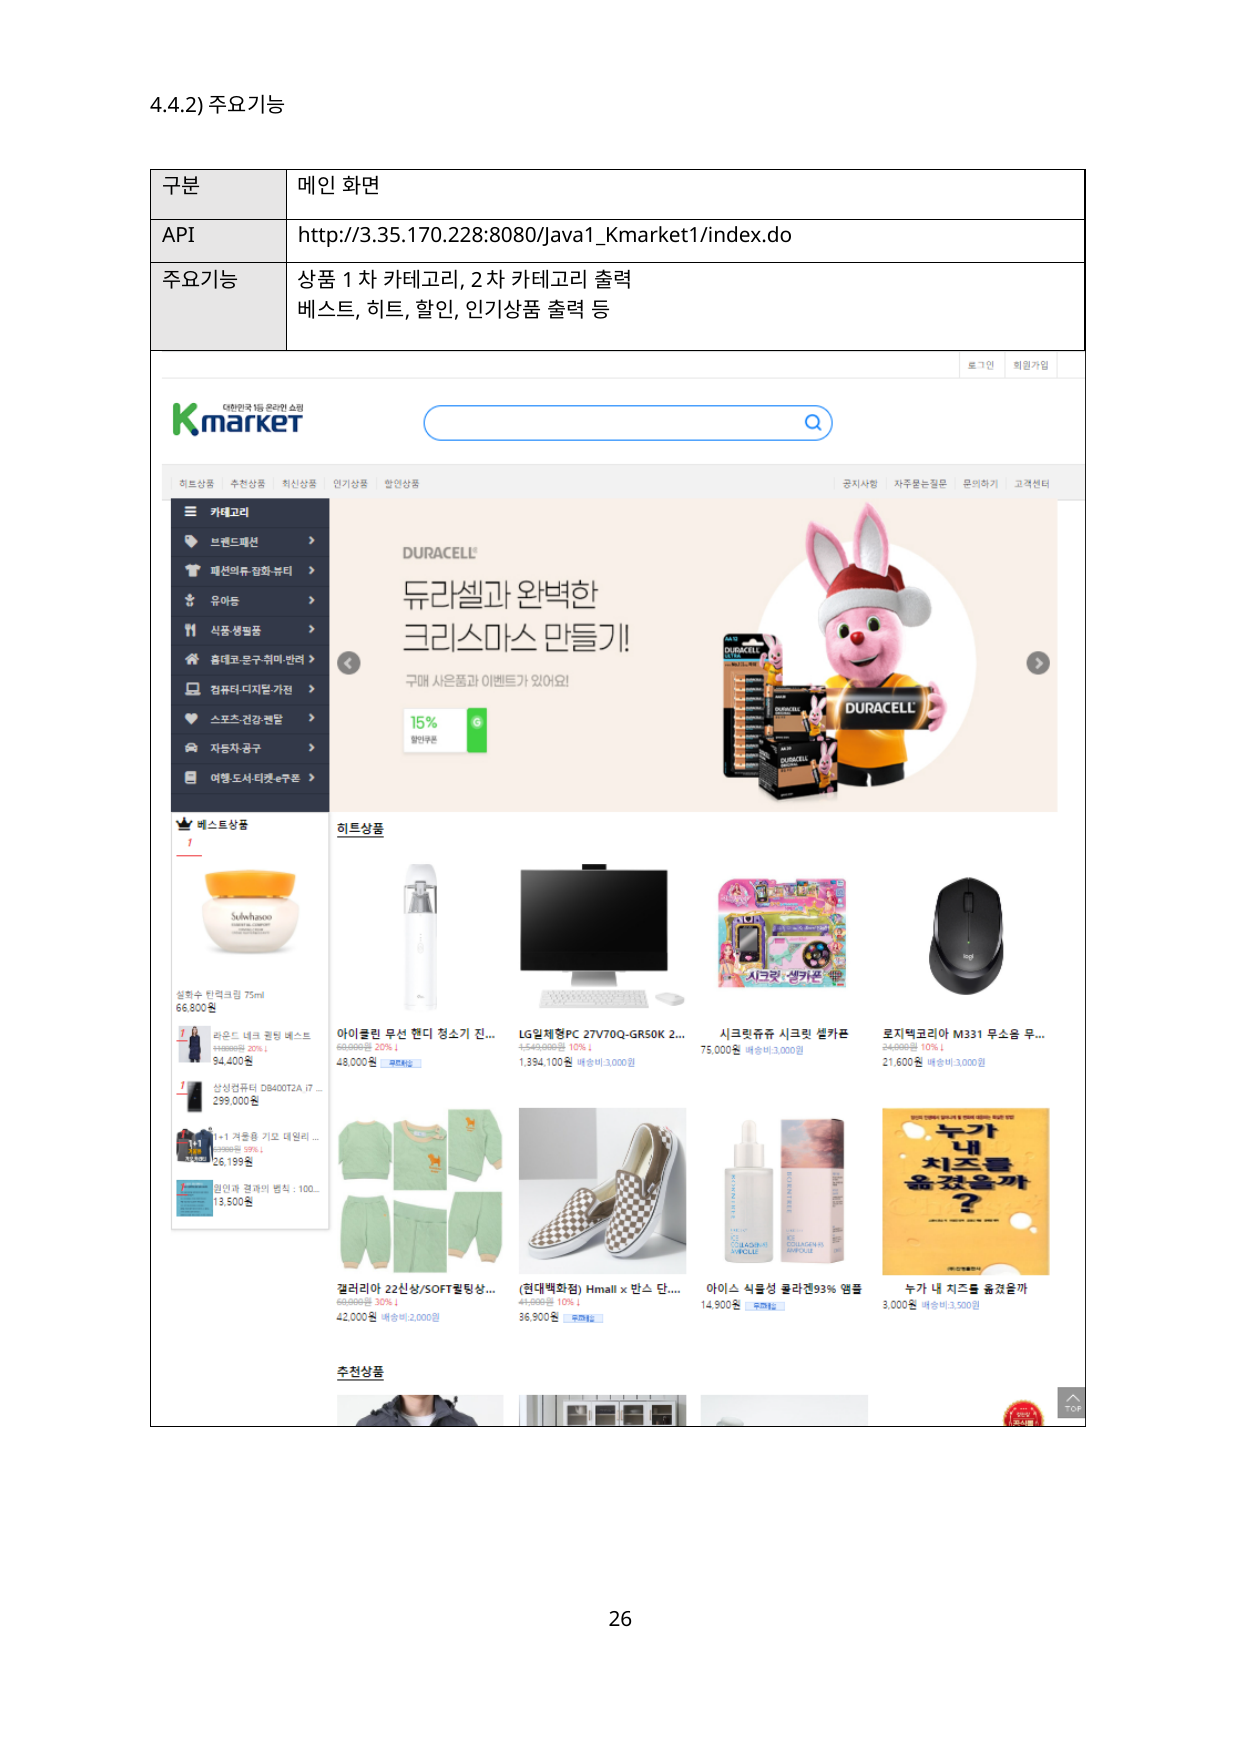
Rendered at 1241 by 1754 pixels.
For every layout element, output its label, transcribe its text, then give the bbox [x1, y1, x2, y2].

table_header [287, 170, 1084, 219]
picture [161, 351, 1086, 1426]
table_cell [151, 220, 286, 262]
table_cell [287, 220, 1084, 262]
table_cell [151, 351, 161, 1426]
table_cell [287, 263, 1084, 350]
text 4.4.2) 주요기능 [150, 89, 1090, 119]
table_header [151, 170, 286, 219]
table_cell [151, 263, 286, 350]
